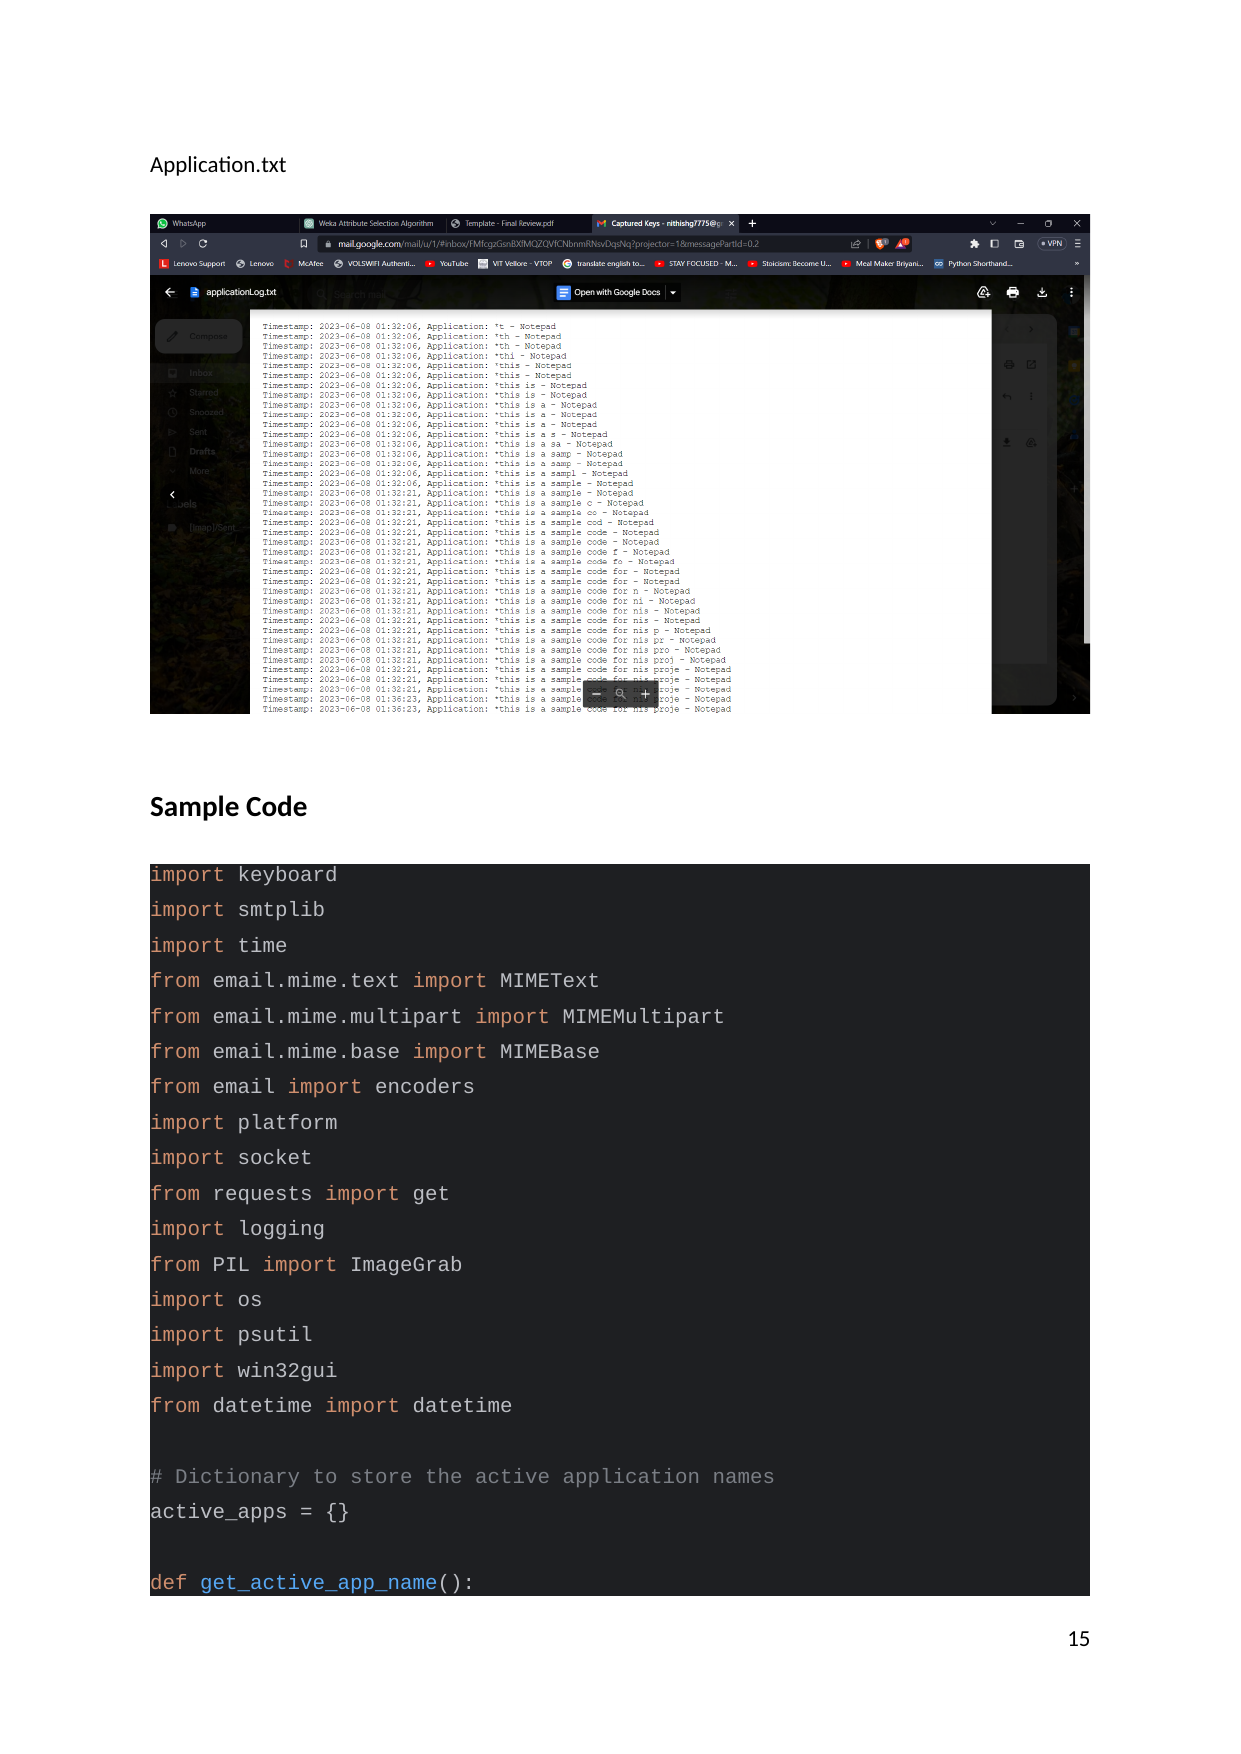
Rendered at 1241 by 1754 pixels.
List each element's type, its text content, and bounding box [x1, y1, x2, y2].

text Application.txt [150, 150, 1090, 178]
picture [150, 214, 1091, 714]
text Sample Code [150, 788, 1090, 824]
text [150, 864, 1090, 1596]
